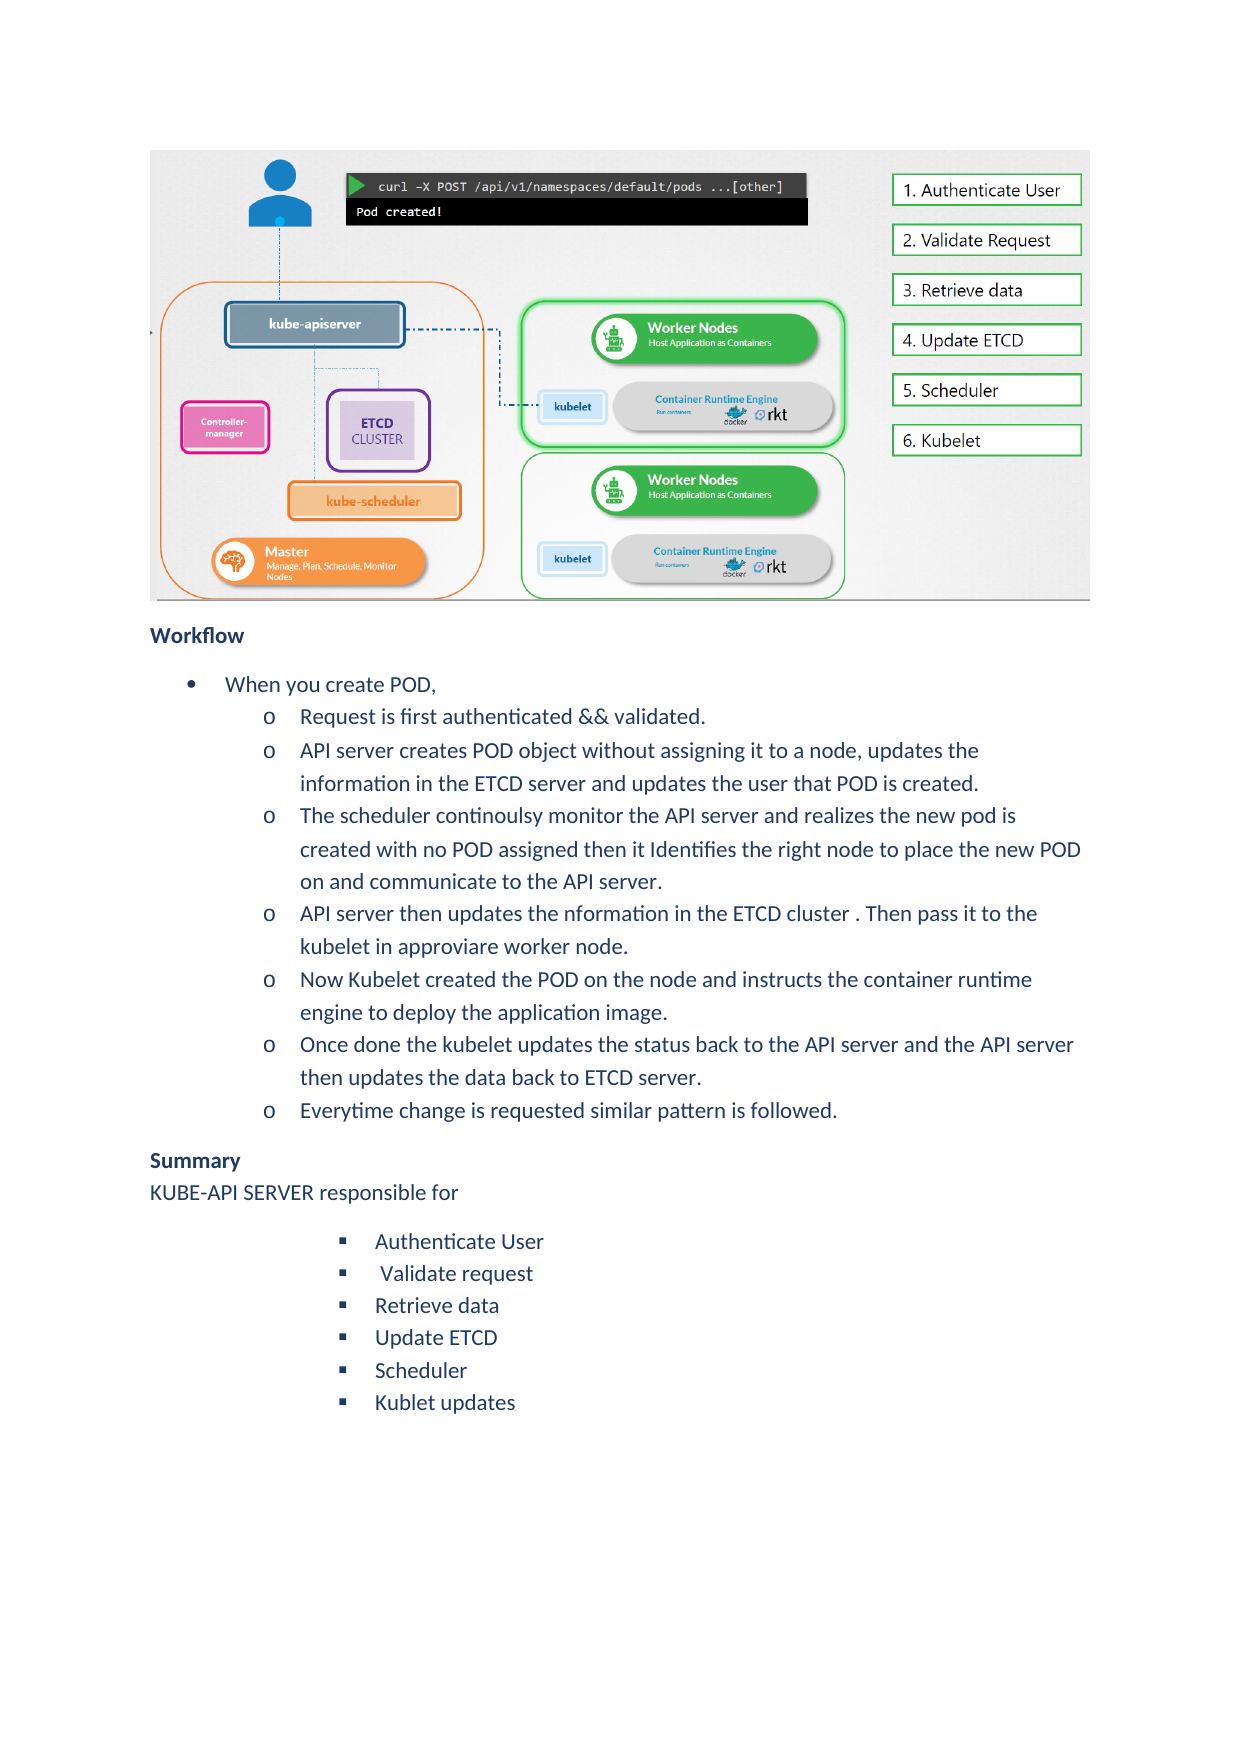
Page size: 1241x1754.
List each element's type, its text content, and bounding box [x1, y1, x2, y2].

list API server creates POD object without assigning it to a node, updates the information in the ETCD server and updates the user that POD is created. [262, 736, 1090, 797]
list Kublet updates [337, 1388, 1090, 1416]
list Once done the kubelet updates the status back to the API server and the API server then updates the data back to ETCD server. [262, 1030, 1090, 1092]
list Scheduler [337, 1356, 1090, 1384]
list API server then updates the nformation in the ETCD cluster . Then pass it to the kubelet in approviare worker node. [262, 899, 1090, 961]
list Authenticate User [337, 1227, 1090, 1255]
list Update ETCD [337, 1323, 1090, 1352]
list Retrieve data [337, 1291, 1090, 1319]
text Workflow [150, 621, 1090, 649]
list The scheduler continoulsy monitor the API server and realizes the new pod is created with no POD assigned then it Identifies the right node to place the new POD on and communicate to the API server. [262, 801, 1090, 895]
list Now Kubelet created the POD on the node and instructs the container runtime engine to deploy the application image. [262, 965, 1090, 1026]
picture [150, 150, 1091, 601]
list Everytime change is requested similar pattern is followed. [262, 1096, 1090, 1125]
text Summary KUBE-API SERVER responsible for [150, 1146, 1090, 1206]
list When you create POD, [187, 670, 1090, 698]
list Validate request [337, 1259, 1090, 1287]
list Request is first authenticated && validated. [262, 702, 1090, 732]
